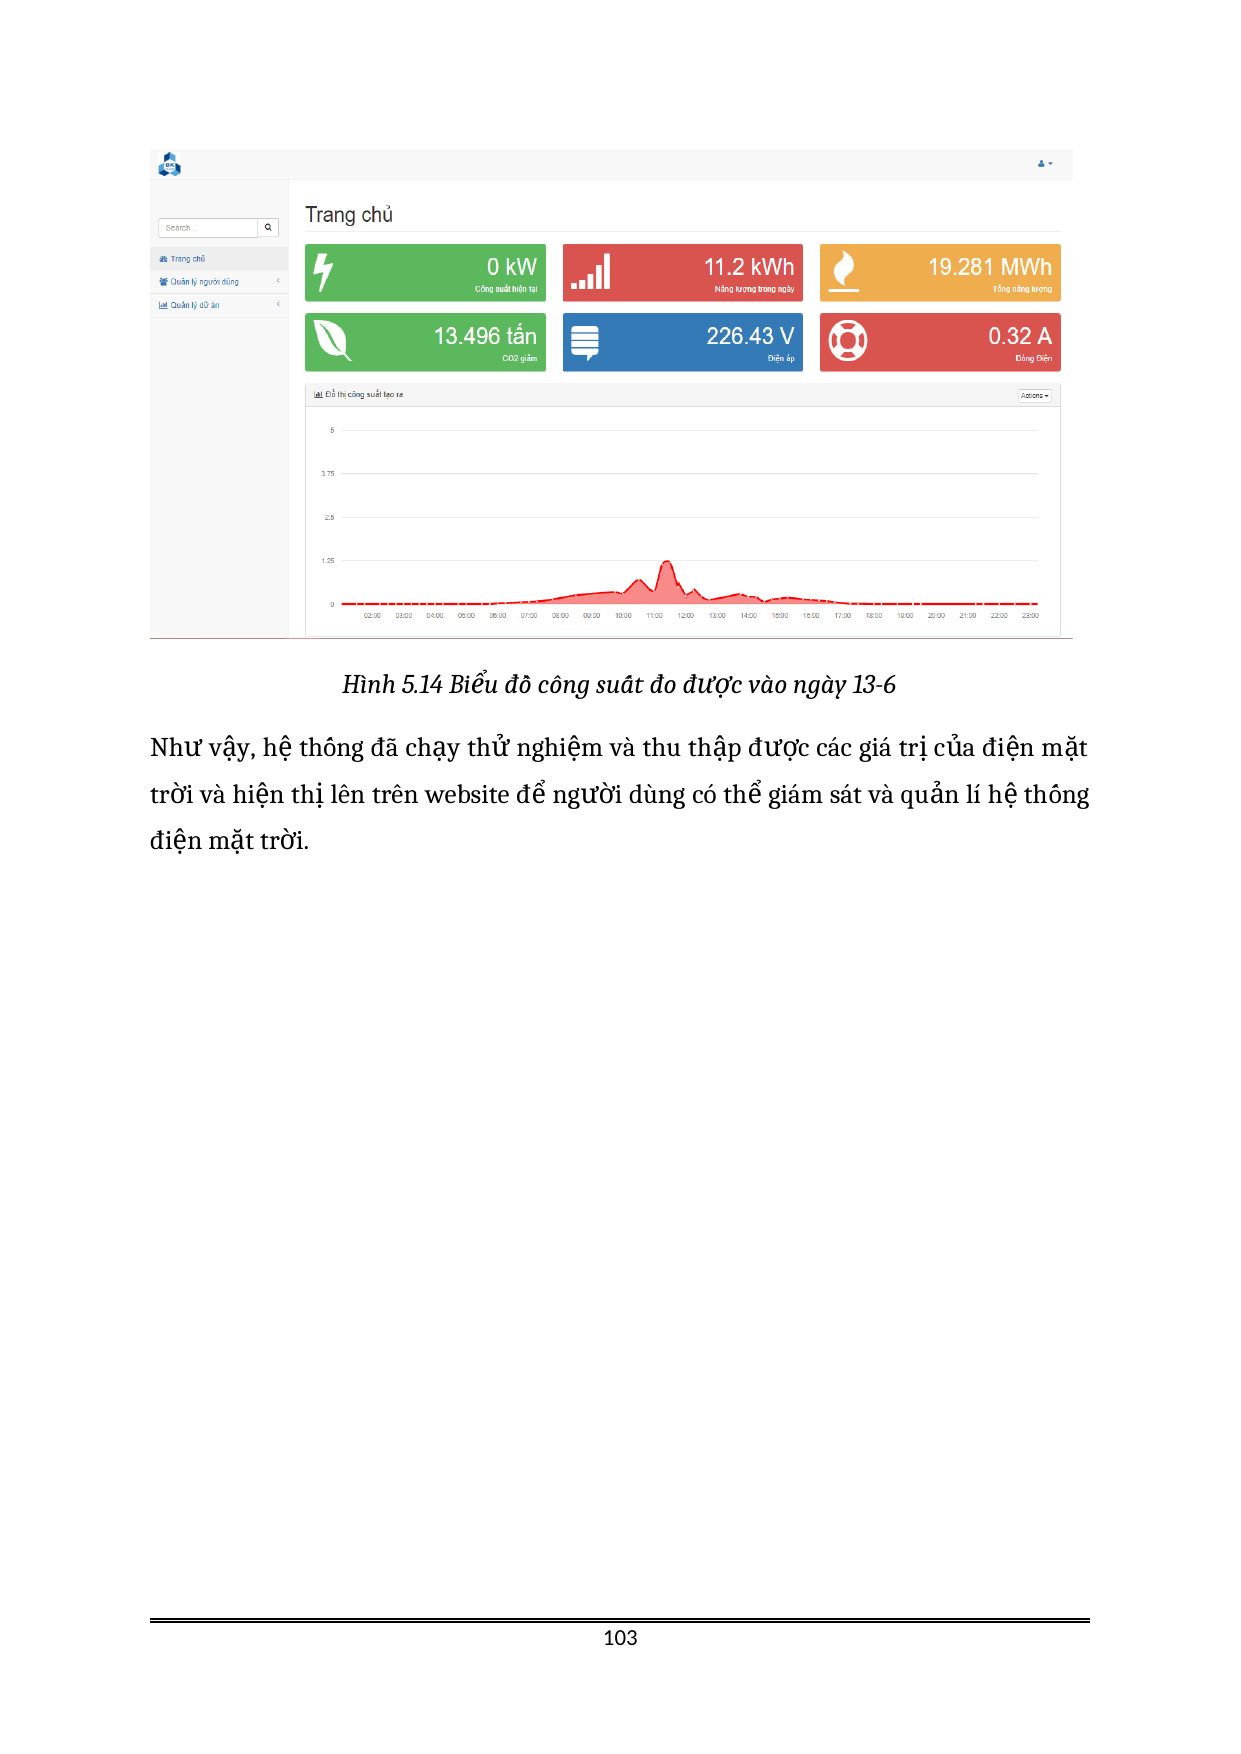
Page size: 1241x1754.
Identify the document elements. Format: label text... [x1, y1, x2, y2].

text Như vậy, hệ thống đã chạy thử nghiệm và thu thập được các giá trị của điện mặt trời và hiện thị lên trên website để người dùng có thể giám sát và quản lí hệ thống điện mặt trời. [150, 732, 1090, 857]
picture [150, 150, 1073, 639]
text Hình 5.14 Biểu đồ công suất đo được vào ngày 13-6 [150, 669, 1090, 700]
